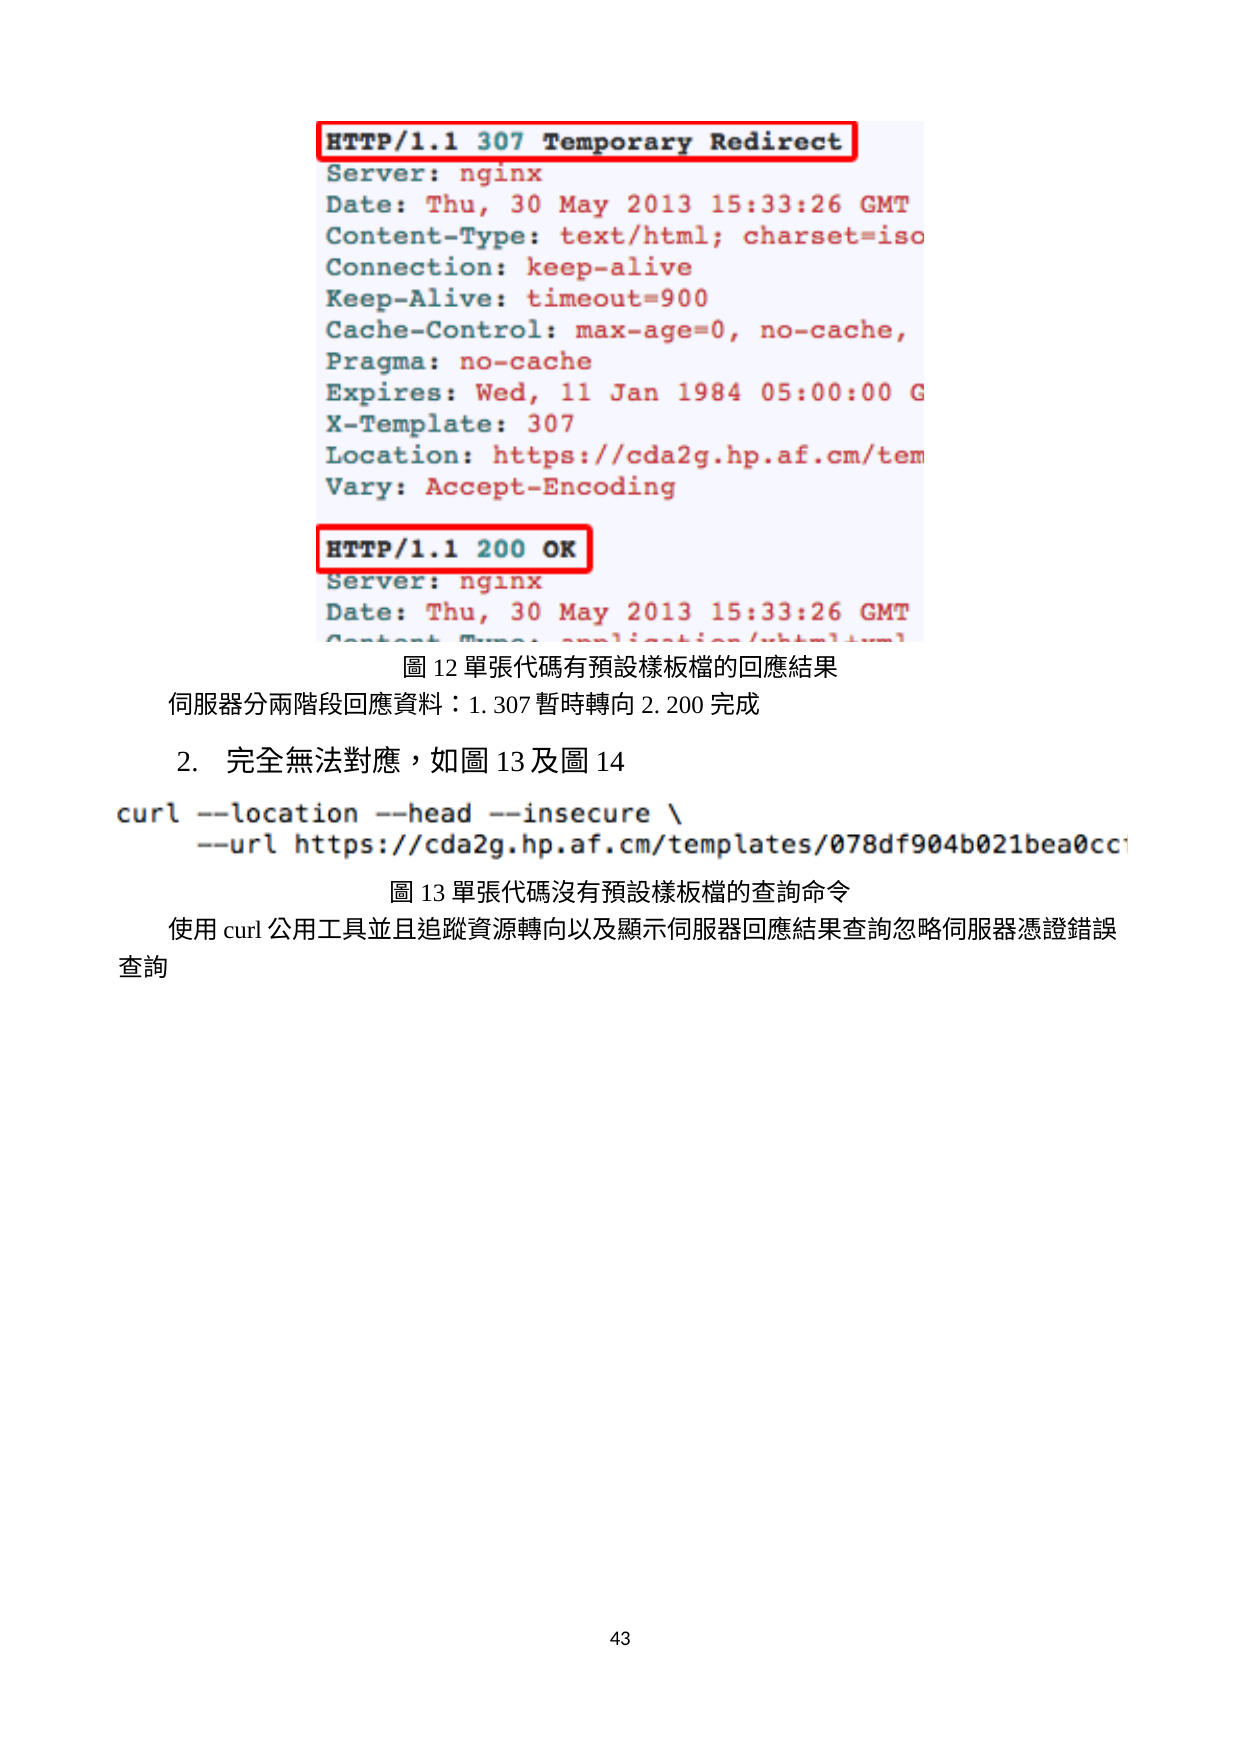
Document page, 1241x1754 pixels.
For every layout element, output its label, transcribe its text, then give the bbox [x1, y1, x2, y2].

list 完全無法對應，如圖 13及圖 14 [176, 722, 1122, 796]
text 伺服器分兩階段回應資料：1. 307暫時轉向 2. 200 完成 [118, 684, 1122, 722]
picture [316, 121, 925, 642]
text 使用curl公用工具並且追蹤資源轉向以及顯示伺服器回應結果查詢忽略伺服器憑證錯誤查詢 [118, 909, 1122, 984]
text 圖 13 單張代碼沒有預設樣板檔的查詢命令 [1, 872, 1239, 909]
picture [112, 796, 1128, 868]
text 圖 12 單張代碼有預設樣板檔的回應結果 [1, 647, 1239, 684]
